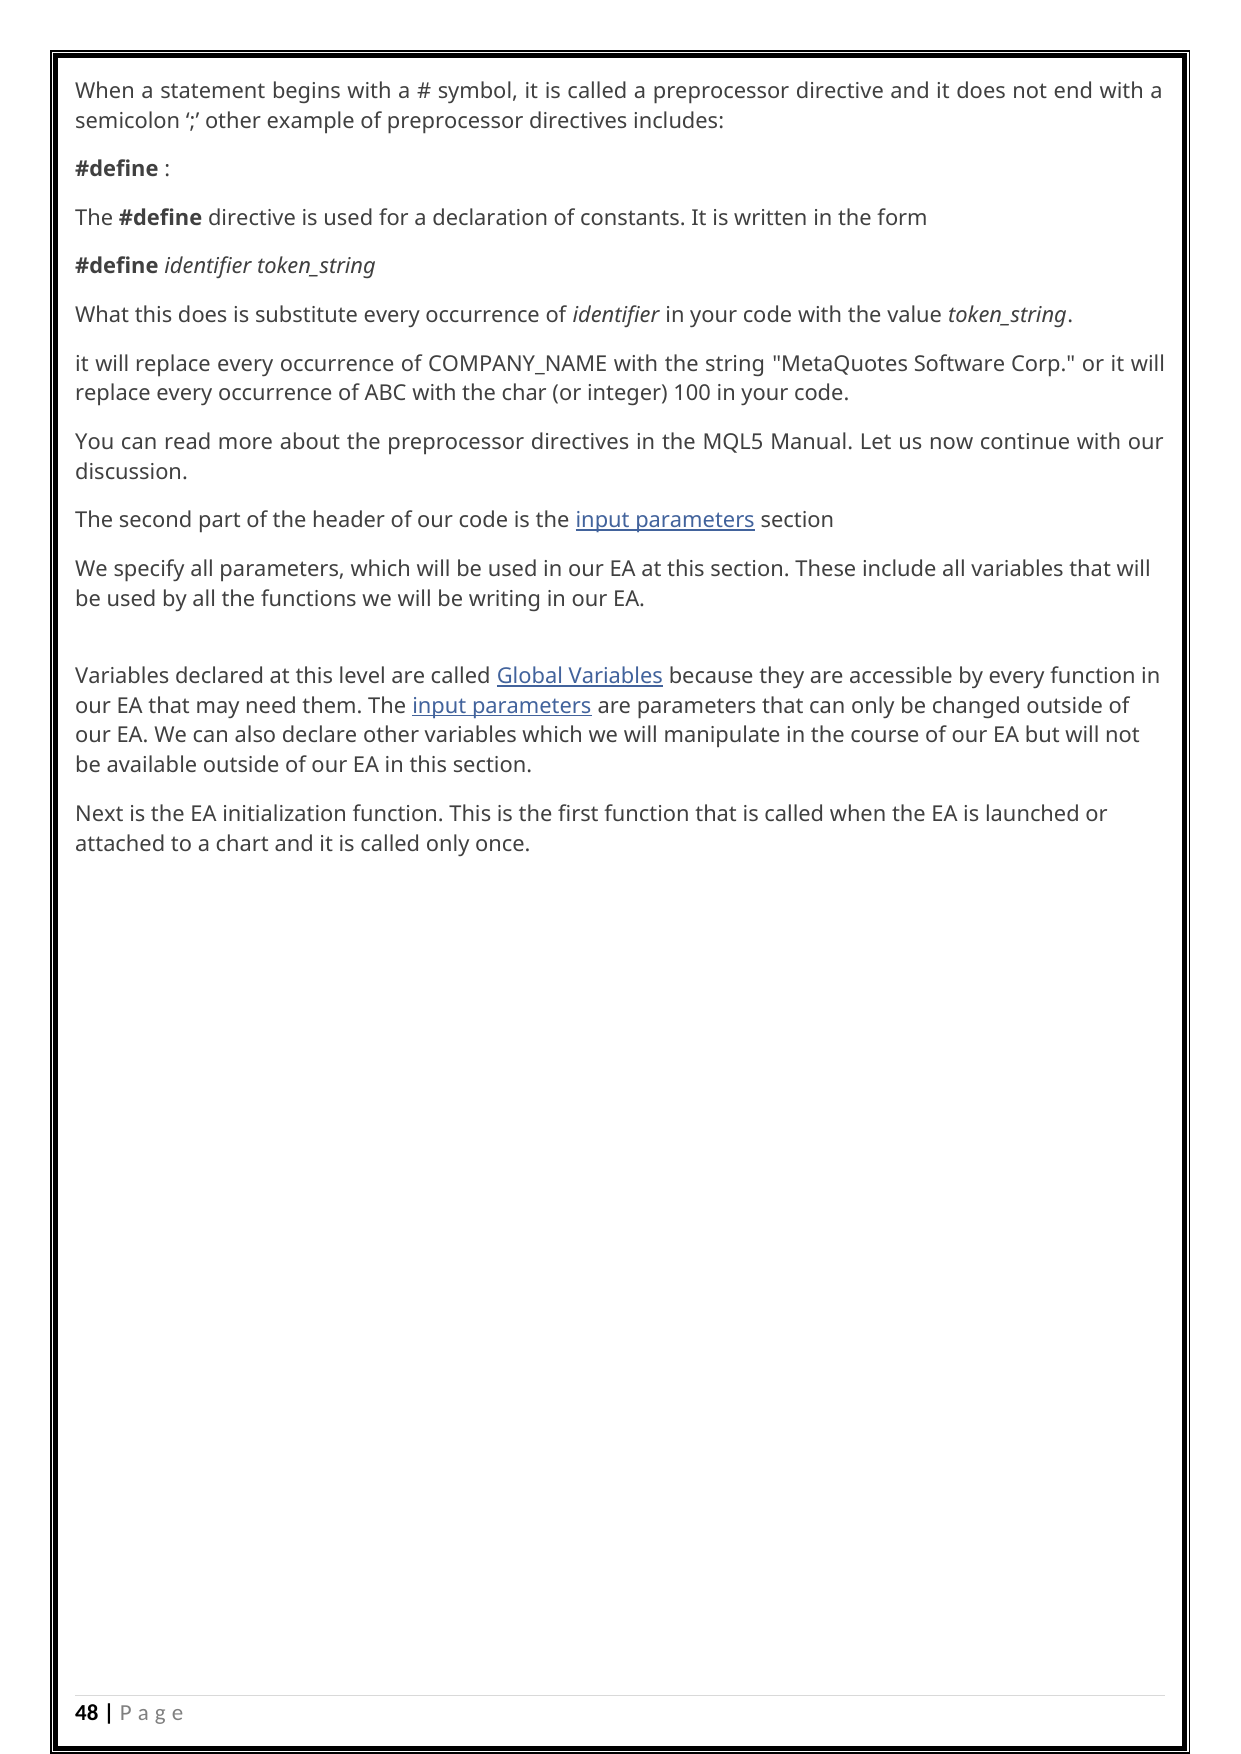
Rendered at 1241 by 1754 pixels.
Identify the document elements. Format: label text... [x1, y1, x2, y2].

text #define : [75, 153, 1165, 183]
text The second part of the header of our code is the input parameters section [75, 504, 1165, 534]
text The #define directive is used for a declaration of constants. It is written in the form [75, 202, 1165, 232]
text #define identifier token_string [75, 250, 1165, 280]
text We specify all parameters, which will be used in our EA at this section. These include all variables that will be used by all the functions we will be writing in our EA. [75, 553, 1165, 641]
text You can read more about the preprocessor directives in the MQL5 Manual. Let us now continue with our discussion. [75, 426, 1165, 485]
text When a statement begins with a # symbol, it is called a preprocessor directive and it does not end with a semicolon ‘;’ other example of preprocessor directives includes: [75, 75, 1165, 134]
text What this does is substitute every occurrence of identifier in your code with the value token_string. [75, 299, 1165, 329]
text it will replace every occurrence of COMPANY_NAME with the string "MetaQuotes Software Corp." or it will replace every occurrence of ABC with the char (or integer) 100 in your code. [75, 347, 1165, 407]
text Variables declared at this level are called Global Variables because they are accessible by every function in our EA that may need them. The input parameters are parameters that can only be changed outside of our EA. We can also declare other variables which we will manipulate in the course of our EA but will not be available outside of our EA in this section. [75, 660, 1165, 779]
text Next is the EA initialization function. This is the first function that is called when the EA is launched or attached to a chart and it is called only once. [75, 798, 1165, 857]
